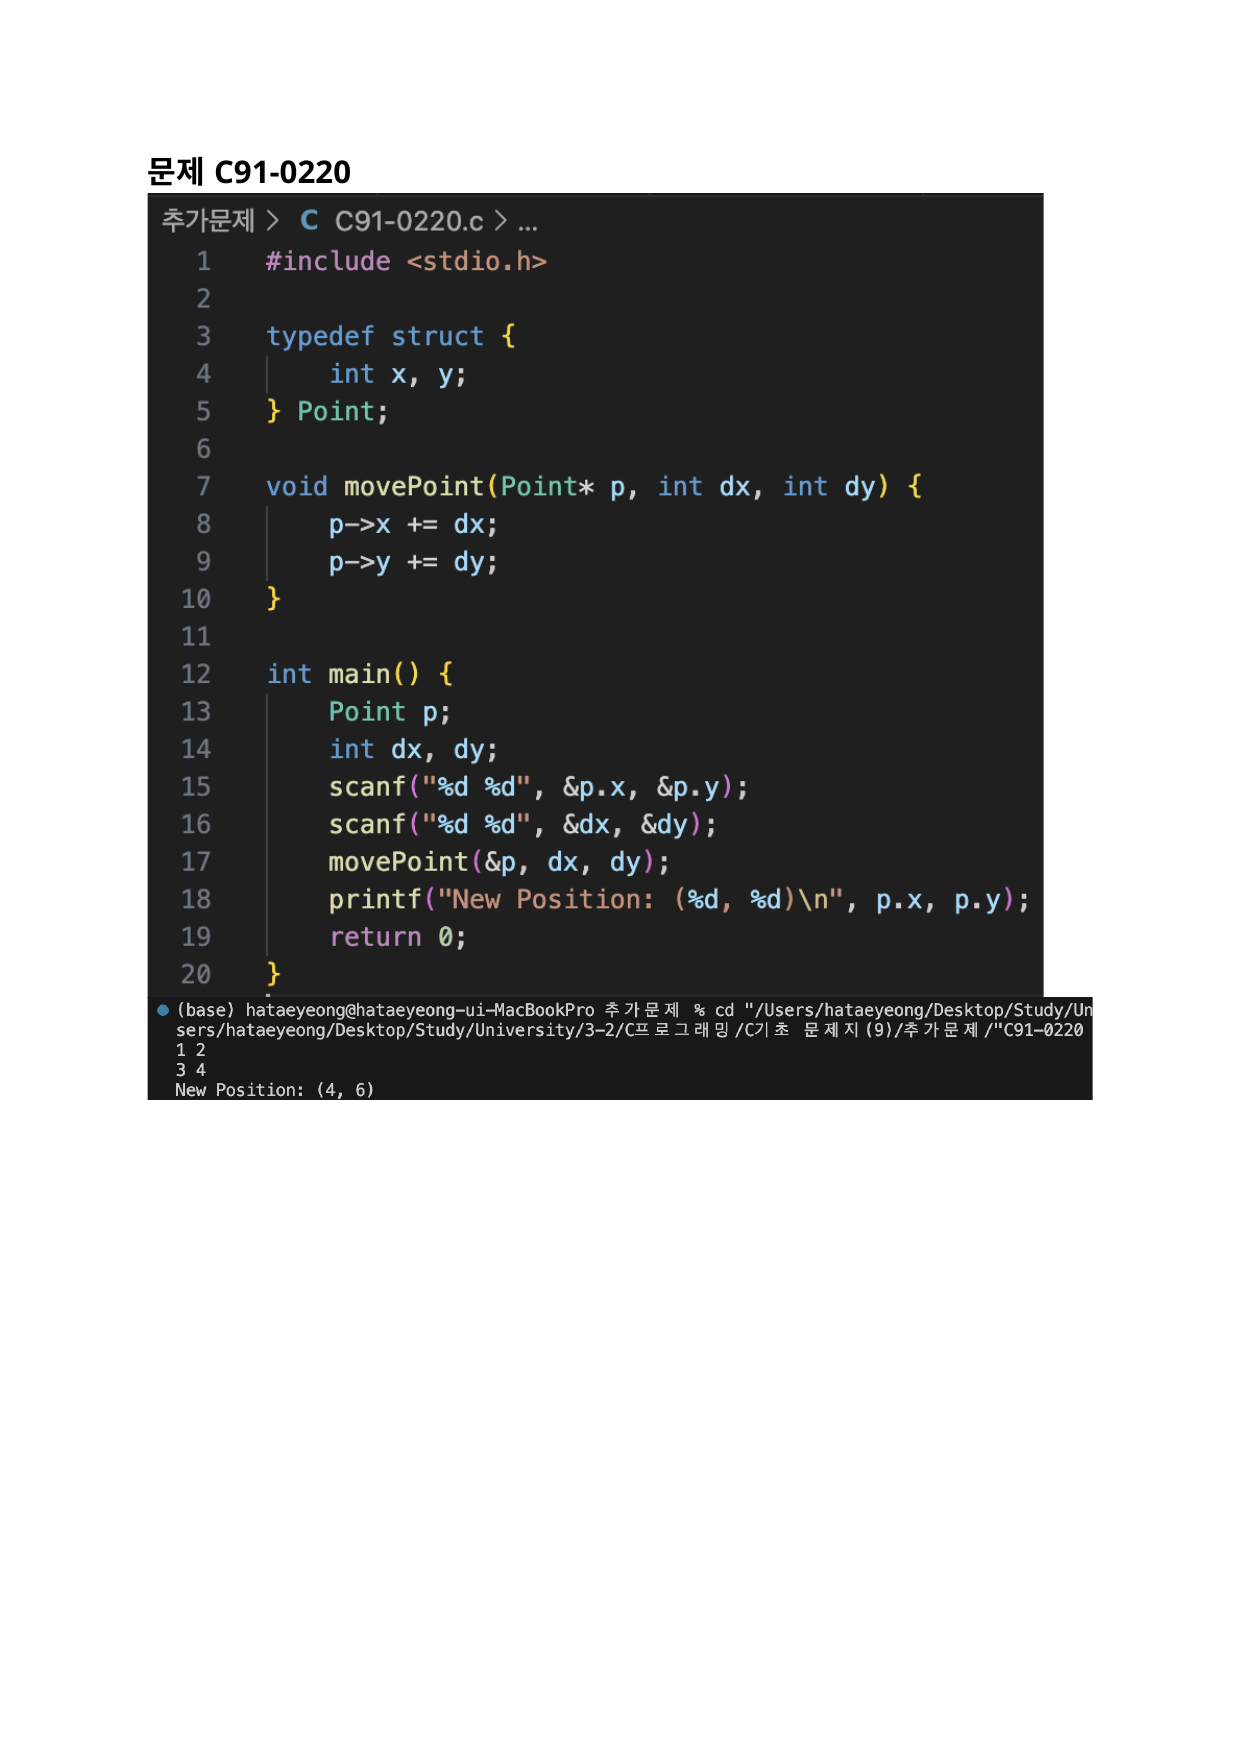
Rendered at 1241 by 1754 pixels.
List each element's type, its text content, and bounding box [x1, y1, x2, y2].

picture [147, 193, 1093, 1100]
text 문제 C91-0220 [148, 148, 1092, 193]
